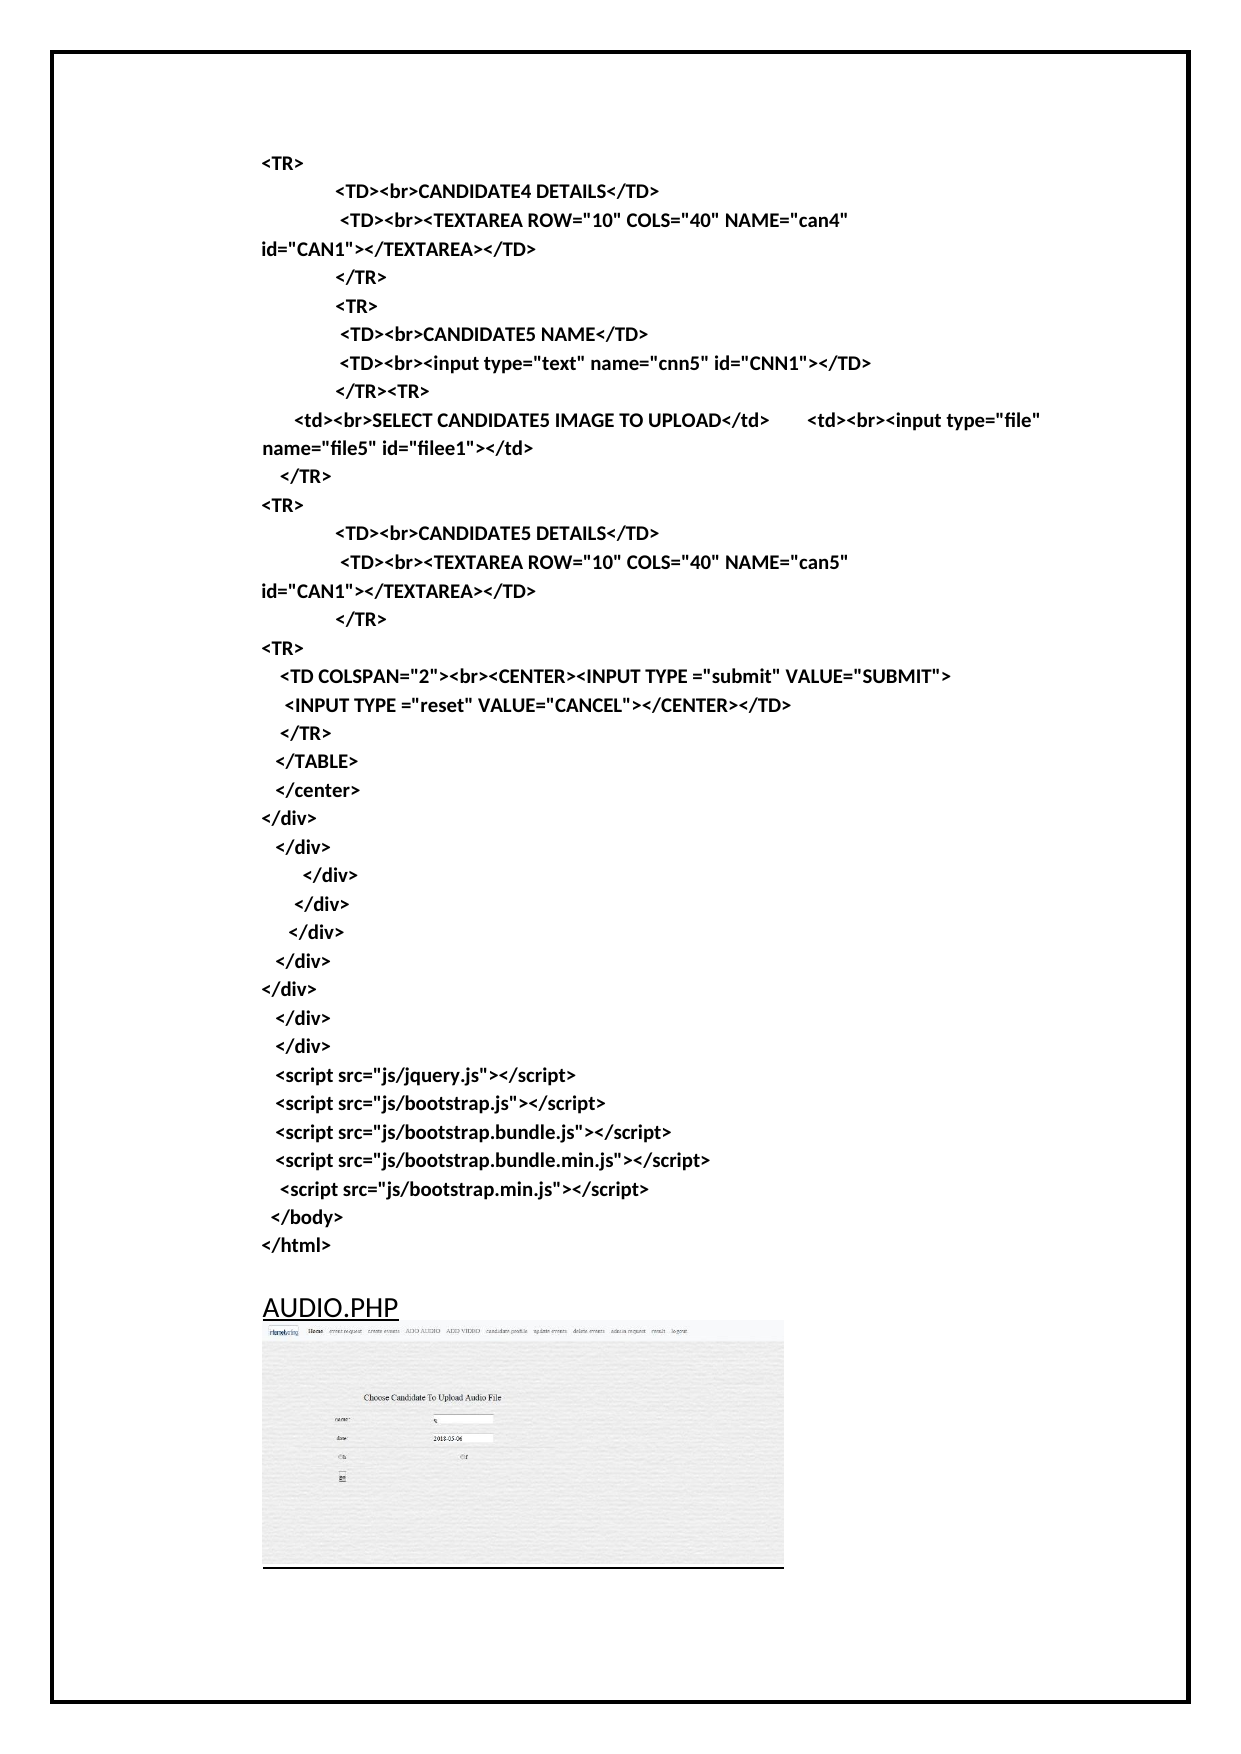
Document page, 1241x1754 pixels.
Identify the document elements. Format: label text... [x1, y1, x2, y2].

text </TR> [261, 464, 1126, 489]
text <td><br>SELECT CANDIDATE5 IMAGE TO UPLOAD</td> <td><br><input type="file" name="file5" id="filee1"></td> [261, 407, 1126, 461]
text <TR> [112, 293, 1128, 318]
text <TD COLSPAN="2"><br><CENTER><INPUT TYPE ="submit" VALUE="SUBMIT"> [261, 663, 1126, 689]
text <TR> [261, 492, 1126, 518]
text <script src="js/bootstrap.js"></script> [261, 1090, 1126, 1116]
text </TR> [112, 264, 1128, 289]
text <TD><br>CANDIDATE4 DETAILS</TD> [112, 178, 1128, 204]
text </TR> [112, 606, 1128, 632]
text <script src="js/bootstrap.min.js"></script> [261, 1176, 1126, 1201]
text <INPUT TYPE ="reset" VALUE="CANCEL"></CENTER></TD> [261, 692, 1126, 717]
text </div> [112, 862, 1128, 888]
text <TR> [261, 635, 1126, 660]
text </TR><TR> [112, 379, 1128, 404]
text </TR> [261, 720, 1126, 746]
text id="CAN1"></TEXTAREA></TD> [261, 236, 1126, 261]
text <TD><br>CANDIDATE5 DETAILS</TD> [112, 521, 1128, 546]
text </div> [261, 1033, 1126, 1059]
text </TABLE> [261, 749, 1126, 774]
text </div> [261, 891, 1126, 917]
text </div> [261, 834, 1126, 859]
text <script src="js/jquery.js"></script> [261, 1062, 1126, 1087]
text </div> [112, 919, 1128, 945]
text <TD><br>CANDIDATE5 NAME</TD> [112, 321, 1128, 347]
picture [262, 1320, 784, 1564]
text <TR> [261, 150, 1126, 175]
text </body> [261, 1204, 1126, 1229]
text </html> [261, 1233, 1126, 1258]
text <TD><br><TEXTAREA ROW="10" COLS="40" NAME="can4" [112, 207, 1128, 232]
text <script src="js/bootstrap.bundle.js"></script> [261, 1119, 1126, 1144]
text </div> [261, 1005, 1126, 1031]
text <TD><br><input type="text" name="cnn5" id="CNN1"></TD> [112, 350, 1128, 376]
text <TD><br><TEXTAREA ROW="10" COLS="40" NAME="can5" [112, 549, 1128, 575]
text </div> [261, 948, 1126, 974]
text <script src="js/bootstrap.bundle.min.js"></script> [261, 1147, 1126, 1173]
text id="CAN1"></TEXTAREA></TD> [261, 578, 1126, 603]
text </div> [261, 806, 1126, 831]
text </center> [261, 777, 1126, 803]
text </div> [261, 977, 1126, 1002]
